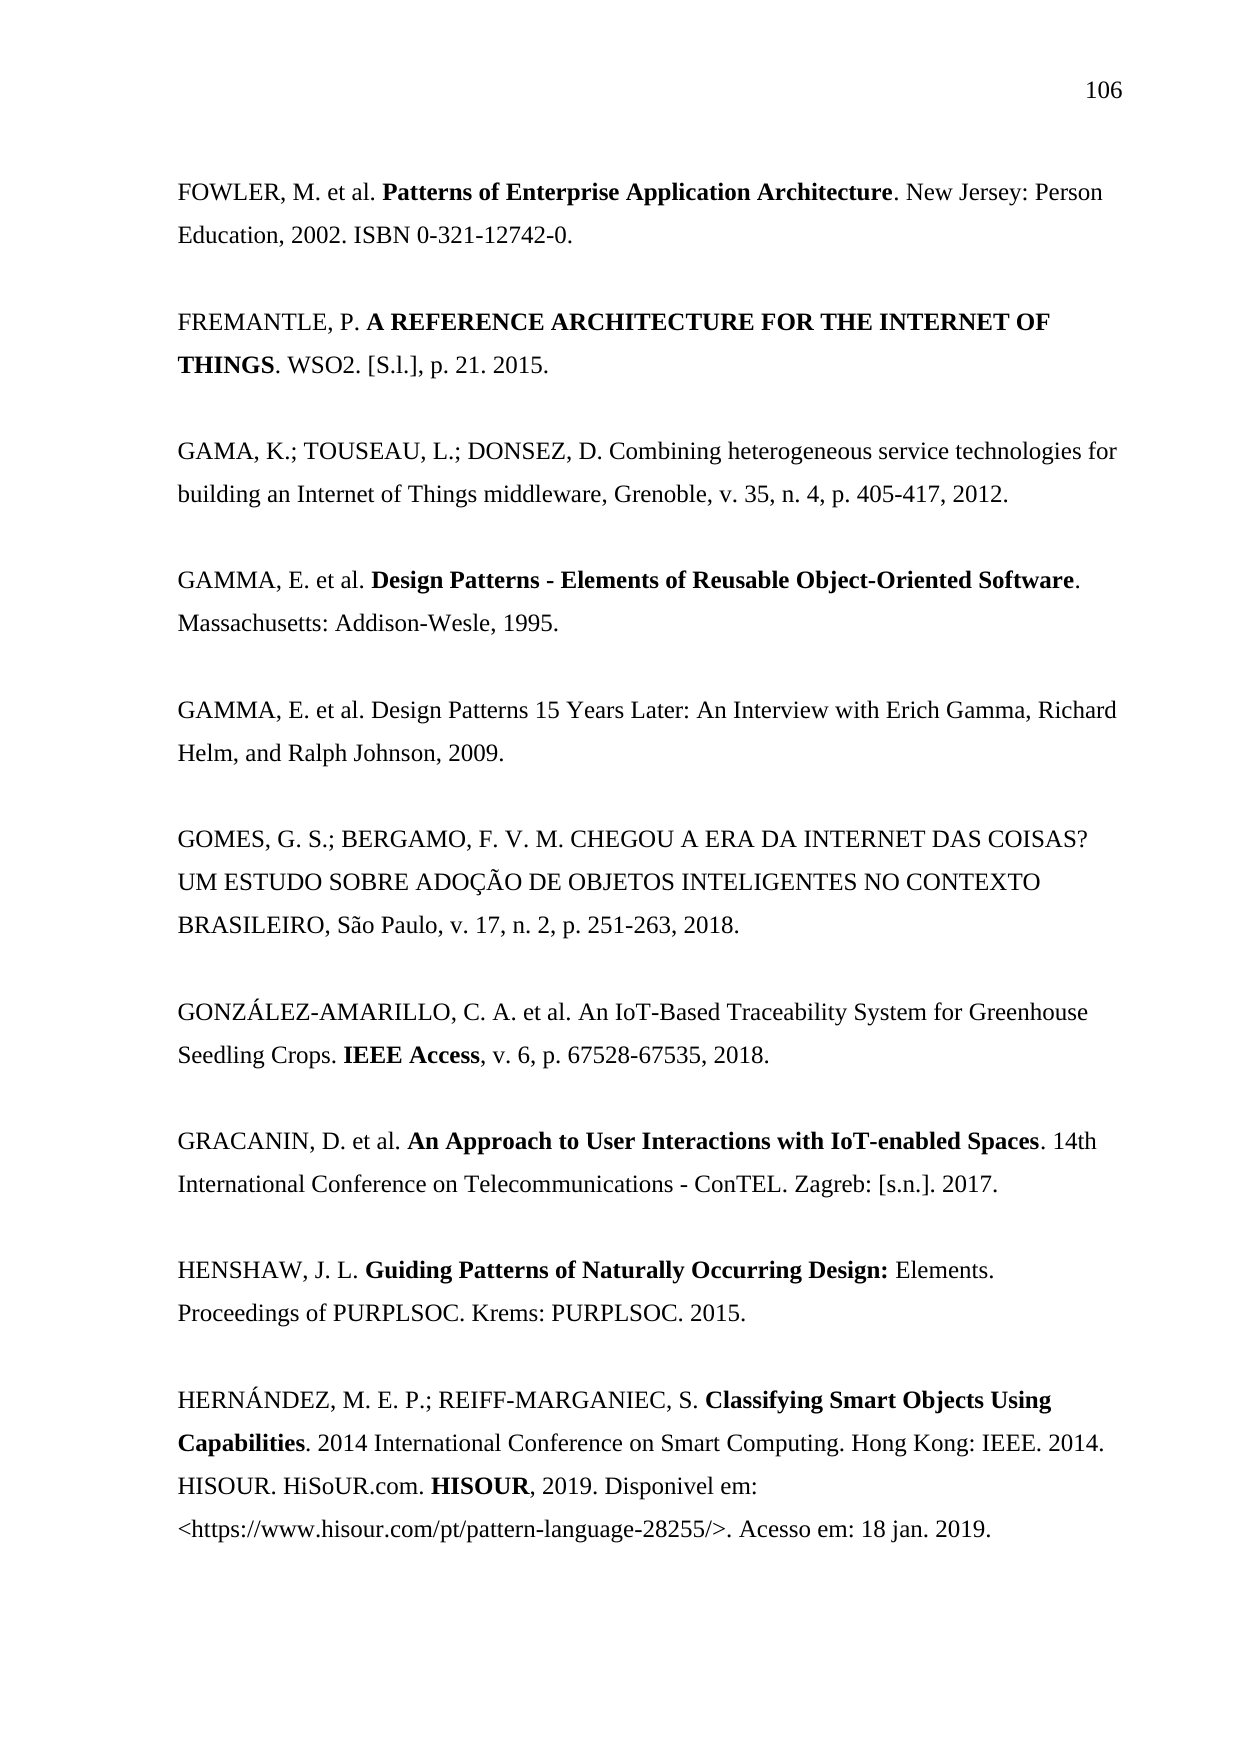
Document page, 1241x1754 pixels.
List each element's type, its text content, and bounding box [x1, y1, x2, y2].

text HERNÁNDEZ, M. E. P.; REIFF-MARGANIEC, S. Classifying Smart Objects Using Capabilities. 2014 International Conference on Smart Computing. Hong Kong: IEEE. 2014. [177, 1385, 1122, 1457]
text GONZÁLEZ-AMARILLO, C. A. et al. An IoT-Based Traceability System for Greenhouse Seedling Crops. IEEE Access, v. 6, p. 67528-67535, 2018. [177, 997, 1122, 1068]
text HENSHAW, J. L. Guiding Patterns of Naturally Occurring Design: Elements. Proceedings of PURPLSOC. Krems: PURPLSOC. 2015. [177, 1255, 1122, 1327]
text FREMANTLE, P. A REFERENCE ARCHITECTURE FOR THE INTERNET OF THINGS. WSO2. [S.l.], p. 21. 2015. [177, 307, 1122, 378]
text GAMMA, E. et al. Design Patterns - Elements of Reusable Object-Oriented Software. Massachusetts: Addison-Wesle, 1995. [177, 565, 1122, 637]
text GAMA, K.; TOUSEAU, L.; DONSEZ, D. Combining heterogeneous service technologies for building an Internet of Things middleware, Grenoble, v. 35, n. 4, p. 405-417, 2012. [177, 436, 1122, 508]
text GOMES, G. S.; BERGAMO, F. V. M. CHEGOU A ERA DA INTERNET DAS COISAS? UM ESTUDO SOBRE ADOÇÃO DE OBJETOS INTELIGENTES NO CONTEXTO BRASILEIRO, São Paulo, v. 17, n. 2, p. 251-263, 2018. [177, 824, 1122, 939]
text HISOUR. HiSoUR.com. HISOUR, 2019. Disponivel em: <https://www.hisour.com/pt/pattern-language-28255/>. Acesso em: 18 jan. 2019. [177, 1471, 1122, 1543]
text GRACANIN, D. et al. An Approach to User Interactions with IoT-enabled Spaces. 14th International Conference on Telecommunications - ConTEL. Zagreb: [s.n.]. 2017. [177, 1126, 1122, 1198]
text GAMMA, E. et al. Design Patterns 15 Years Later: An Interview with Erich Gamma, Richard Helm, and Ralph Johnson, 2009. [177, 695, 1122, 767]
text FOWLER, M. et al. Patterns of Enterprise Application Architecture. New Jersey: Person Education, 2002. ISBN 0-321-12742-0. [177, 177, 1122, 249]
